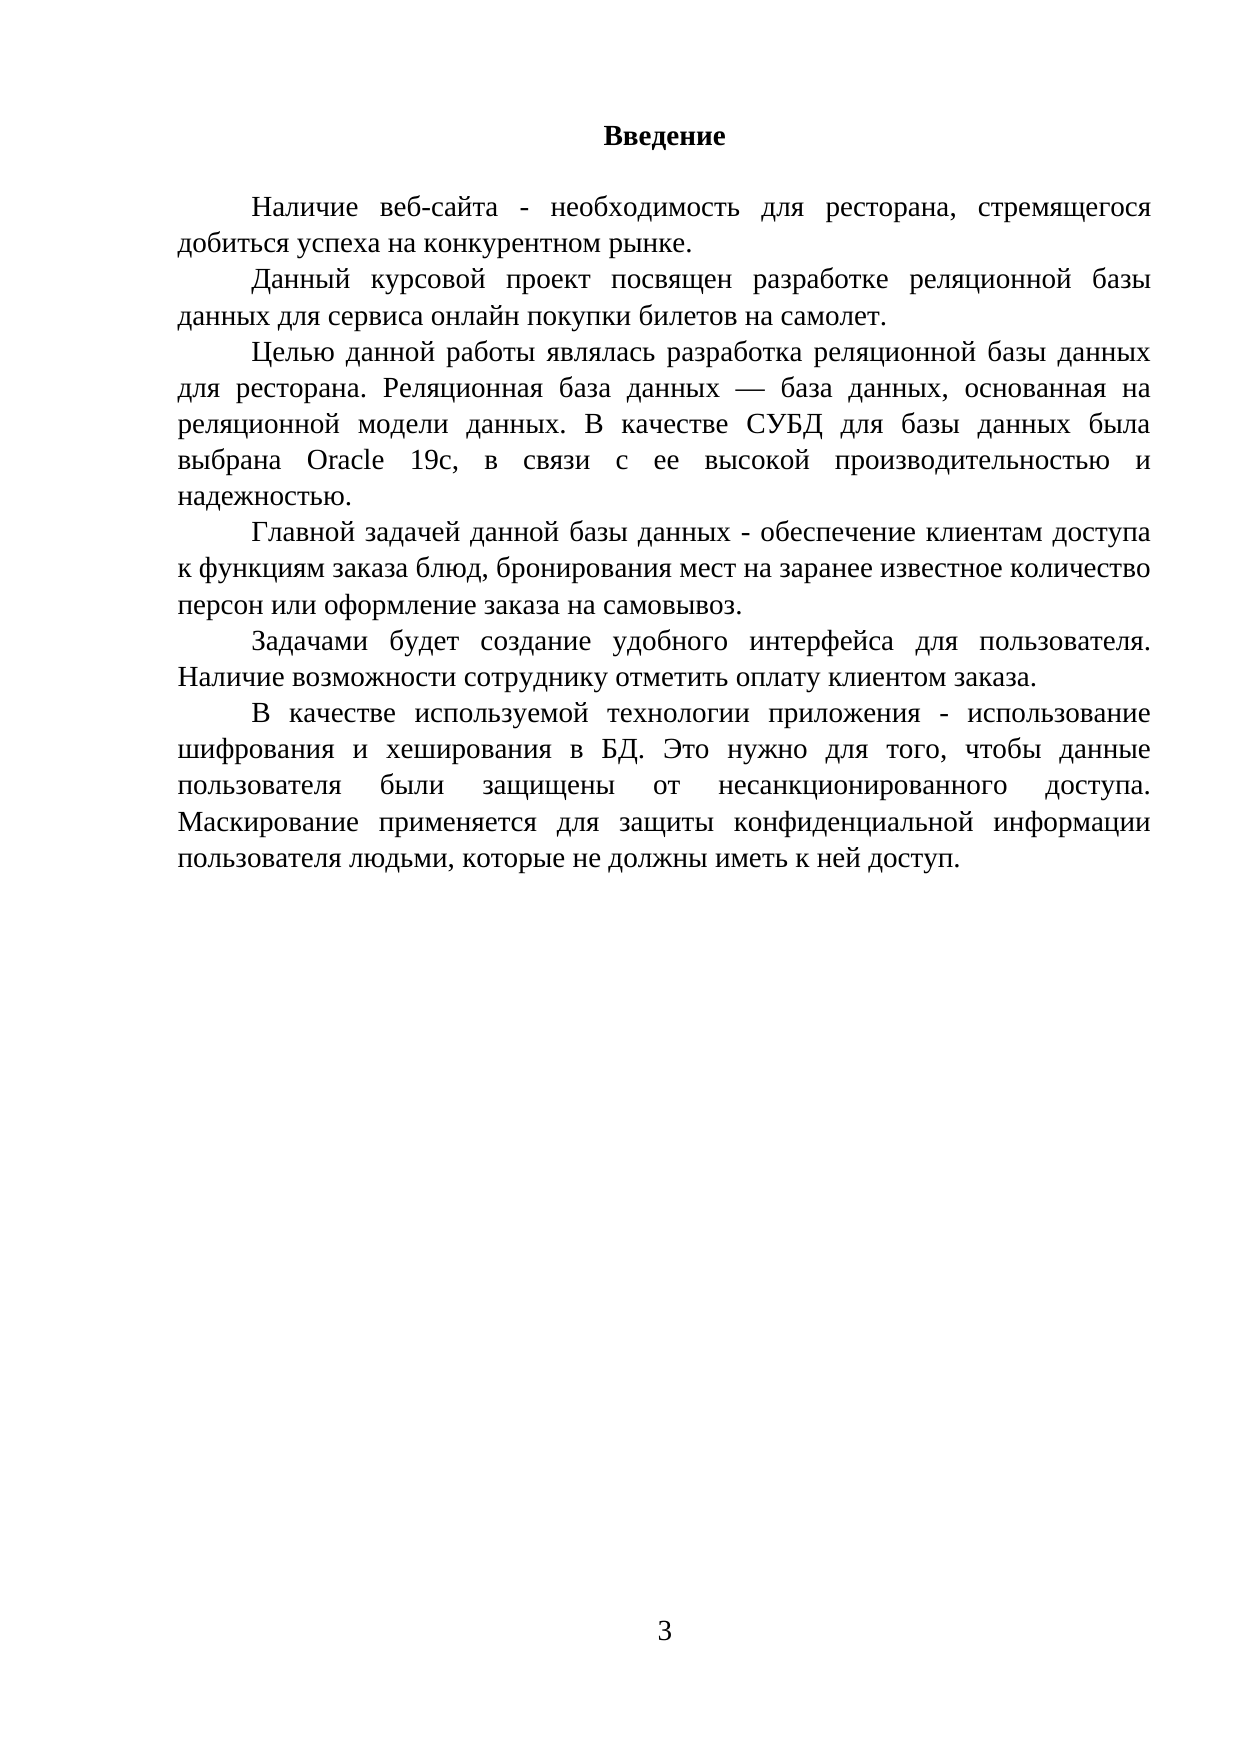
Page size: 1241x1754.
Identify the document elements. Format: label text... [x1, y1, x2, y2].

text Наличие веб-сайта - необходимость для ресторана, стремящегося добиться успеха на конкурентном рынке. [177, 189, 1152, 259]
text Задачами будет создание удобного интерфейса для пользователя. Наличие возможности сотруднику отметить оплату клиентом заказа. [177, 623, 1152, 693]
text Главной задачей данной базы данных - обеспечение клиентам доступа к функциям заказа блюд, бронирования мест на заранее известное количество персон или оформление заказа на самовывоз. [177, 584, 1152, 620]
text В качестве используемой технологии приложения - использование шифрования и хеширования в БД. Это нужно для того, чтобы данные пользователя были защищены от несанкционированного доступа. Маскирование применяется для защиты конфиденциальной информации пользователя людьми, которые не должны иметь к ней доступ. [177, 837, 1152, 873]
text Целью данной работы являлась разработка реляционной базы данных для ресторана. Реляционная база данных — база данных, основанная на реляционной модели данных. В качестве СУБД для базы данных была выбрана Oracle 19c, в связи с ее высокой производительностью и надежностью. [177, 334, 1152, 512]
text Главной задачей данной базы данных - обеспечение клиентам доступа к функциям заказа блюд, бронирования мест на заранее известное количество персон или оформление заказа на самовывоз. [177, 514, 1152, 551]
text В качестве используемой технологии приложения - использование шифрования и хеширования в БД. Это нужно для того, чтобы данные пользователя были защищены от несанкционированного доступа. Маскирование применяется для защиты конфиденциальной информации пользователя людьми, которые не должны иметь к ней доступ. [177, 695, 1152, 731]
list Введение [177, 118, 1152, 152]
text Данный курсовой проект посвящен разработке реляционной базы данных для сервиса онлайн покупки билетов на самолет. [177, 261, 1152, 331]
